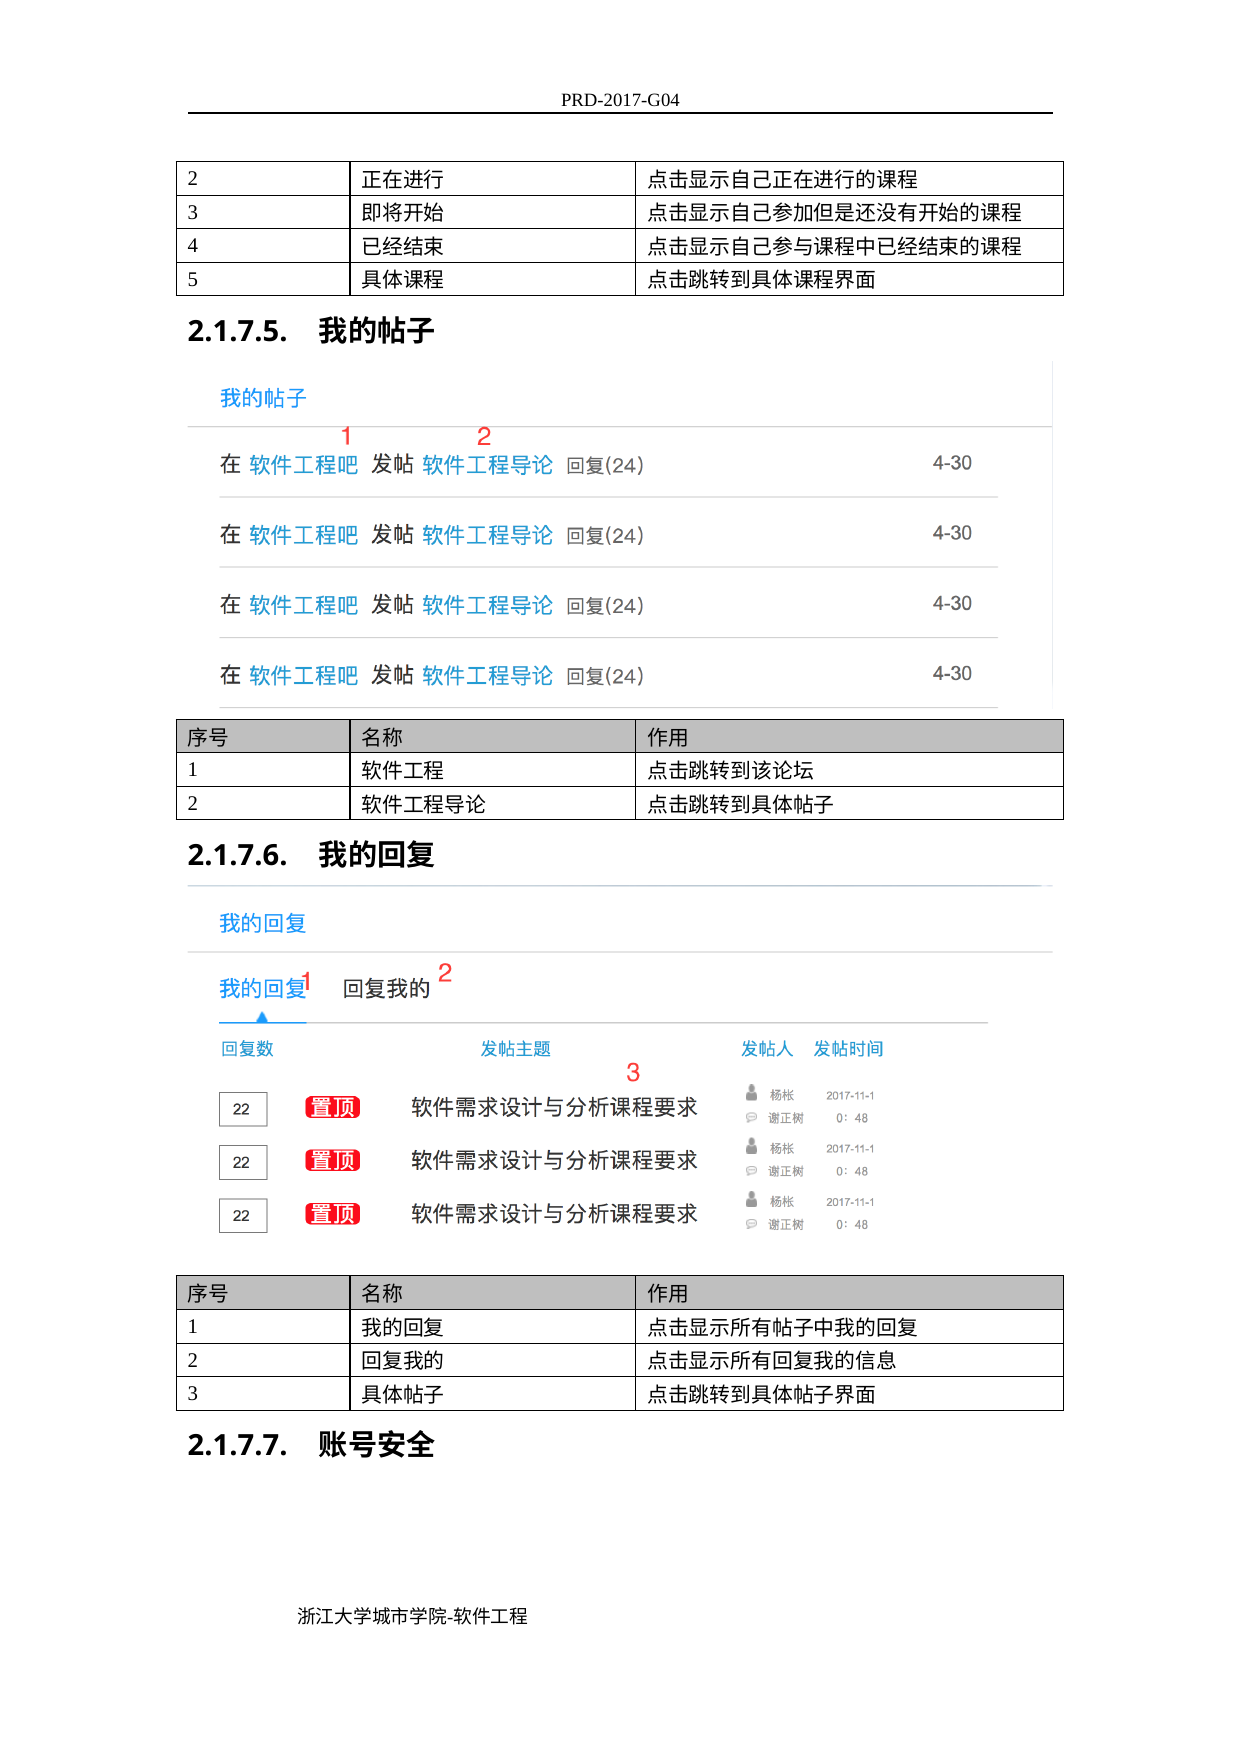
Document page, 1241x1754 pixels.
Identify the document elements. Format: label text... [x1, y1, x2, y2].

table_header 序号 [177, 1276, 349, 1309]
table_cell 点击显示自己正在进行的课程 [636, 162, 1063, 194]
table_cell 具体帖子 [351, 1377, 635, 1409]
table_cell 回复我的 [351, 1344, 635, 1376]
table_cell 即将开始 [351, 196, 635, 228]
table_cell 点击跳转到具体课程界面 [636, 263, 1063, 295]
table_cell 点击跳转到具体帖子界面 [636, 1377, 1063, 1409]
table_cell 软件工程导论 [351, 787, 635, 819]
table_cell 2 [177, 162, 349, 194]
table_cell 点击跳转到该论坛 [636, 753, 1063, 786]
table_cell 我的回复 [351, 1310, 635, 1342]
list 我的帖子 [187, 296, 1053, 361]
table_cell 5 [177, 263, 349, 295]
table_cell 点击显示自己参与课程中已经结束的课程 [636, 229, 1063, 262]
table_cell 1 [177, 1310, 349, 1342]
table_cell 4 [177, 229, 349, 262]
table_cell 软件工程 [351, 753, 635, 786]
table_header 序号 [177, 720, 349, 752]
table_header 作用 [636, 720, 1063, 752]
picture [187, 885, 1053, 1259]
table_cell 1 [177, 753, 349, 786]
picture [187, 361, 1053, 709]
table_cell 正在进行 [351, 162, 635, 194]
table_header 名称 [351, 1276, 635, 1309]
table_cell 点击显示自己参加但是还没有开始的课程 [636, 196, 1063, 228]
table_cell 2 [177, 787, 349, 819]
table_cell 点击跳转到具体帖子 [636, 787, 1063, 819]
table_cell 2 [177, 1344, 349, 1376]
table_cell 具体课程 [351, 263, 635, 295]
table_header 名称 [351, 720, 635, 752]
table_cell 3 [177, 196, 349, 228]
table_cell 已经结束 [351, 229, 635, 262]
table_header 作用 [636, 1276, 1063, 1309]
list 我的回复 [187, 820, 1053, 885]
list 账号安全 [187, 1411, 1053, 1476]
table_cell 3 [177, 1377, 349, 1409]
table_cell 点击显示所有帖子中我的回复 [636, 1310, 1063, 1342]
table_cell 点击显示所有回复我的信息 [636, 1344, 1063, 1376]
